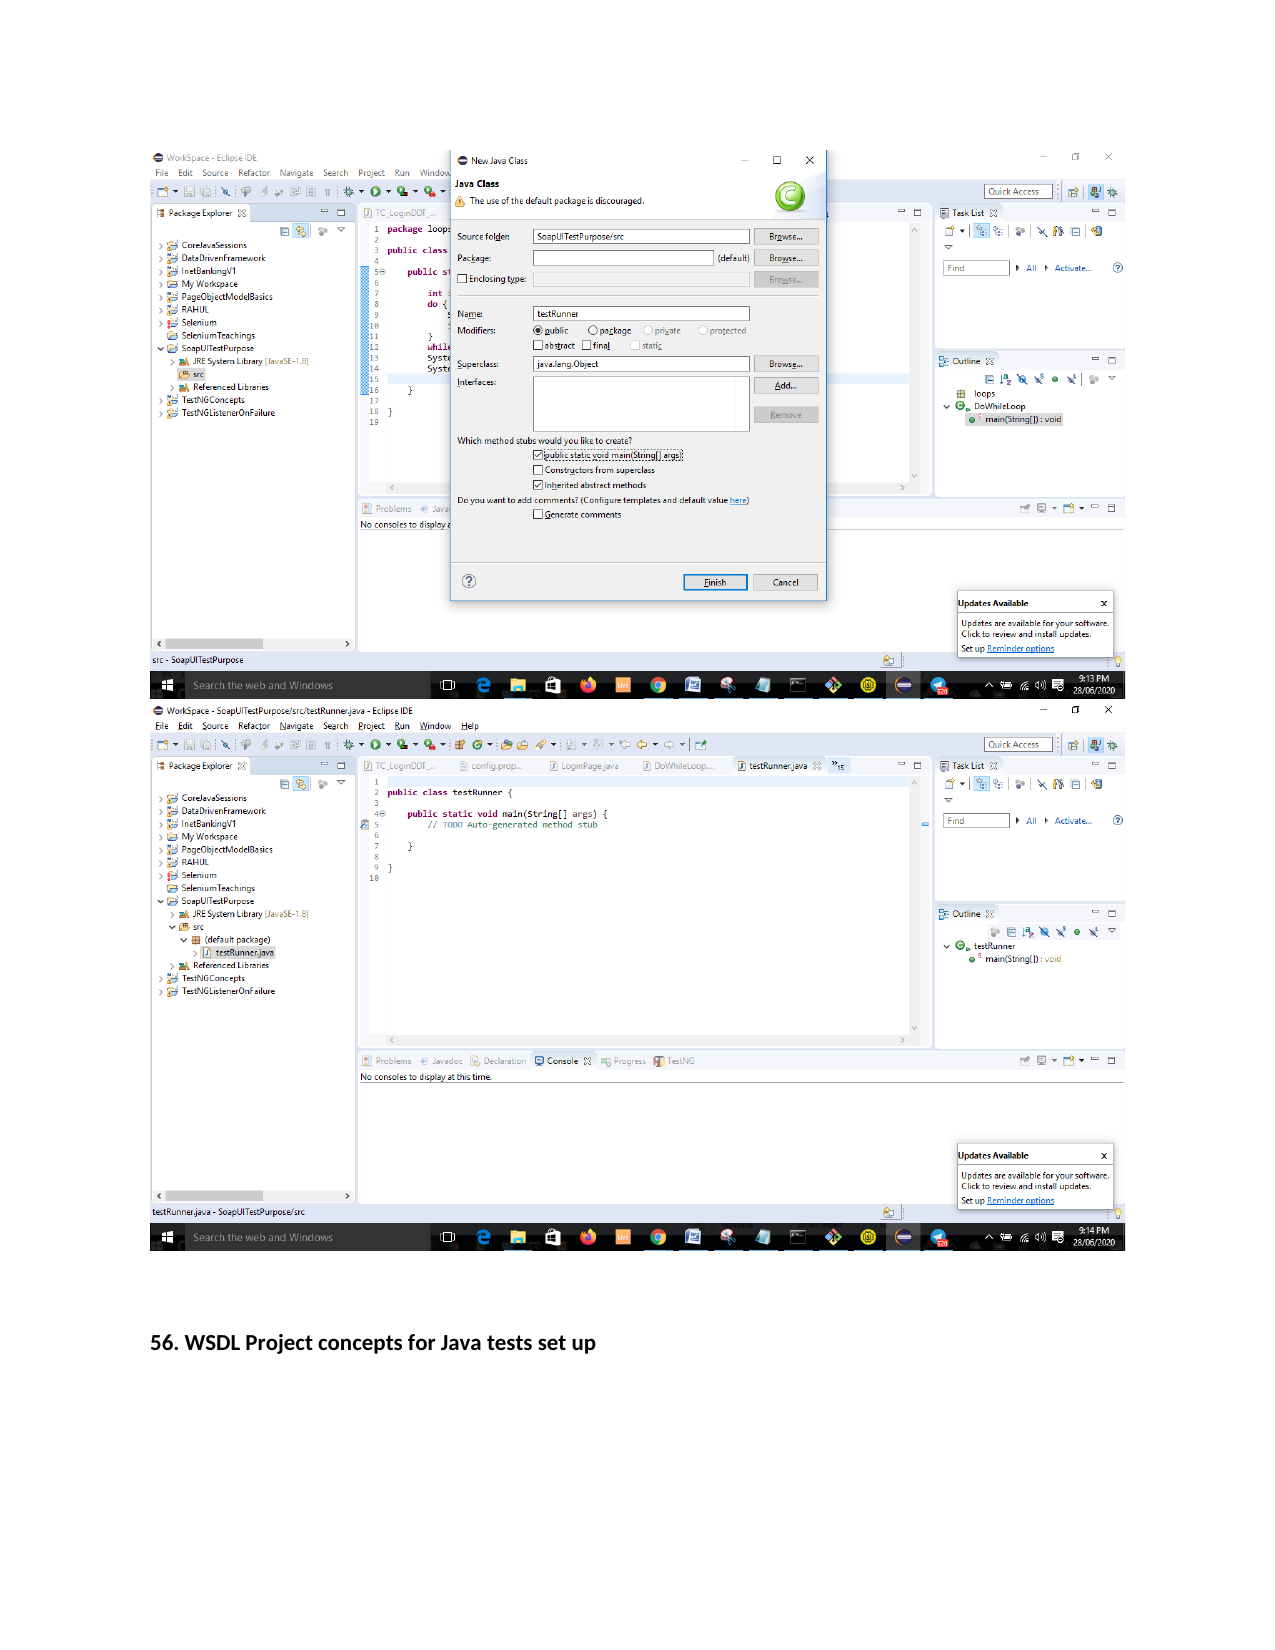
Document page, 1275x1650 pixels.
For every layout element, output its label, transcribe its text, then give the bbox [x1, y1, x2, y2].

picture [150, 150, 1125, 699]
text 56. WSDL Project concepts for Java tests set up [150, 1328, 1125, 1356]
picture [150, 702, 1125, 1251]
